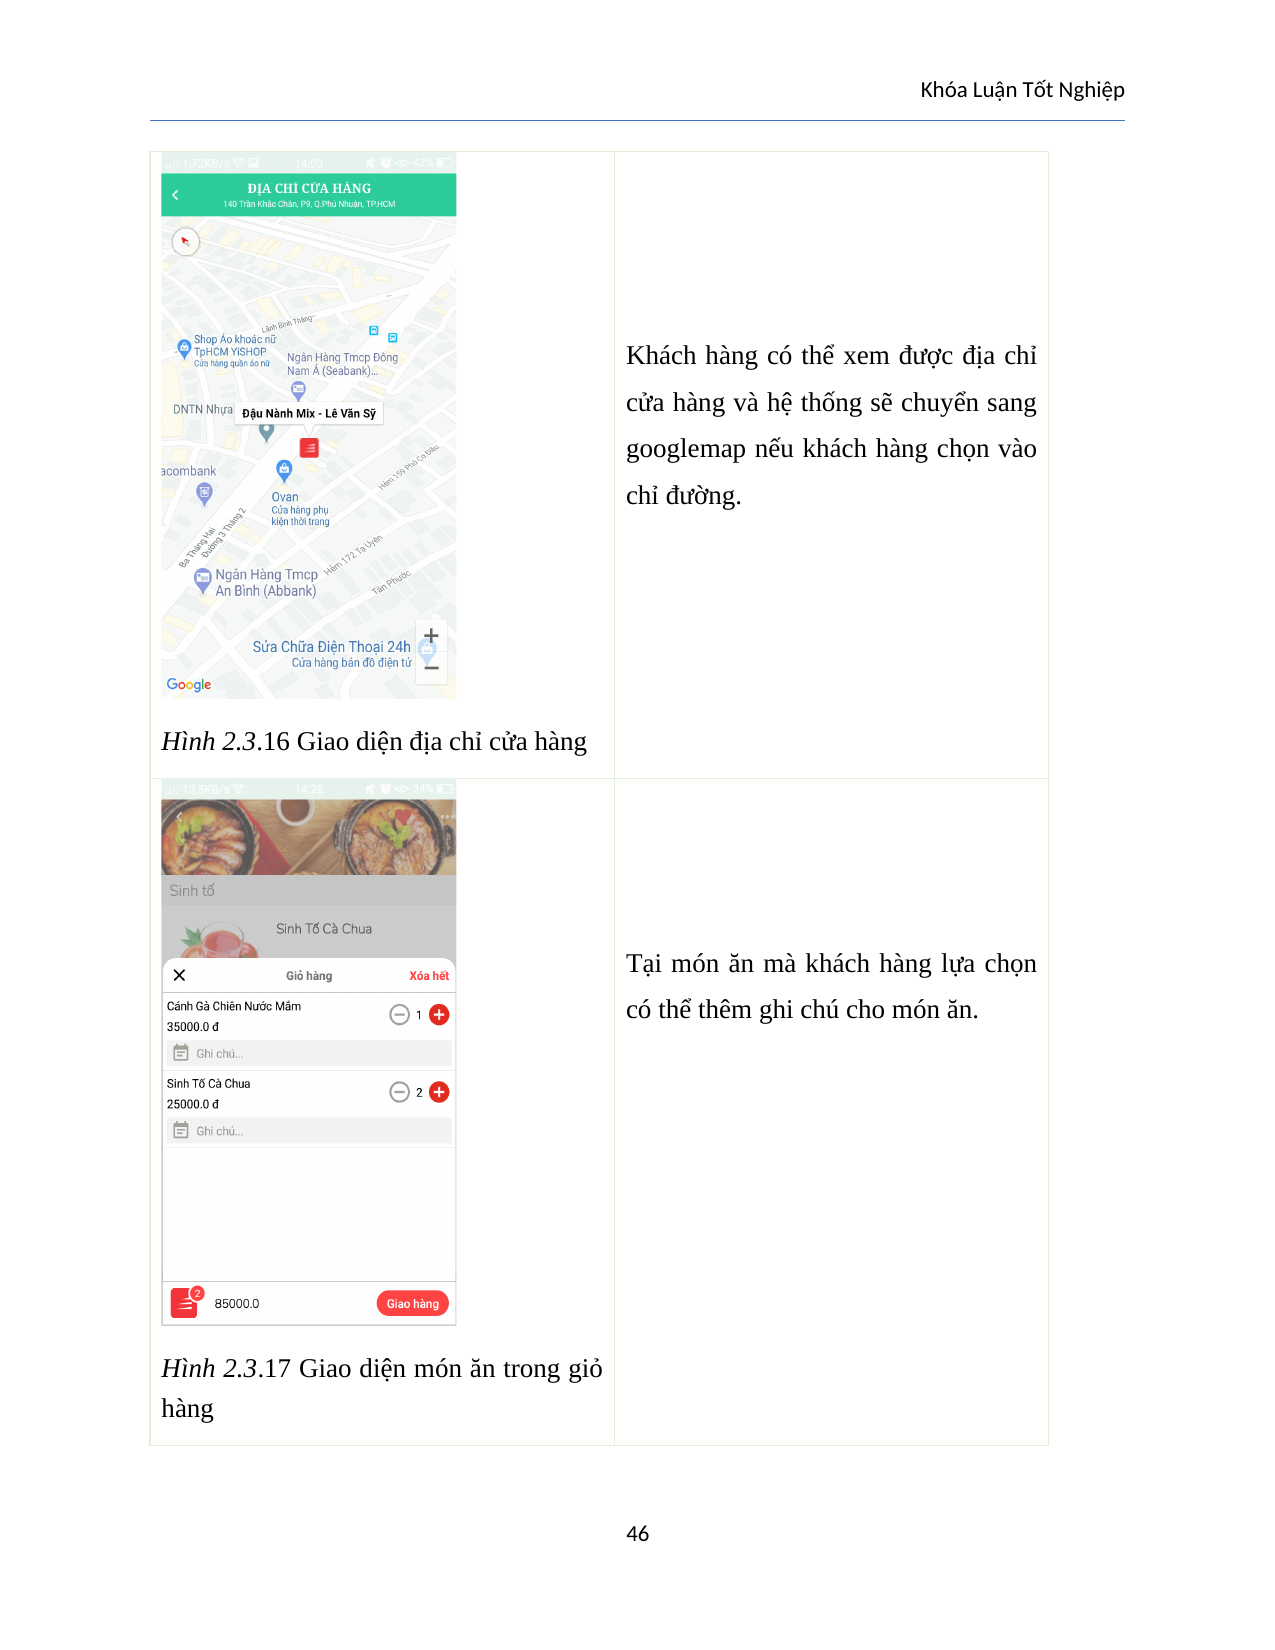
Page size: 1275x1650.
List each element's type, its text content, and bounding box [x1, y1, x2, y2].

picture [161, 152, 457, 699]
table_cell Hình 2.3.16 Giao diện địa chỉ cửa hàng [151, 152, 614, 778]
picture [161, 778, 457, 1326]
table_cell Khách hàng có thể xem được địa chỉ cửa hàng và hệ thống sẽ chuyển sang googlemap nếu khách hàng chọn vào chỉ đường. [615, 152, 1048, 778]
table_cell Hình 2.3.17 Giao diện món ăn trong giỏ hàng [151, 779, 614, 1445]
table_cell Tại món ăn mà khách hàng lựa chọn có thể thêm ghi chú cho món ăn. [615, 779, 1048, 1445]
